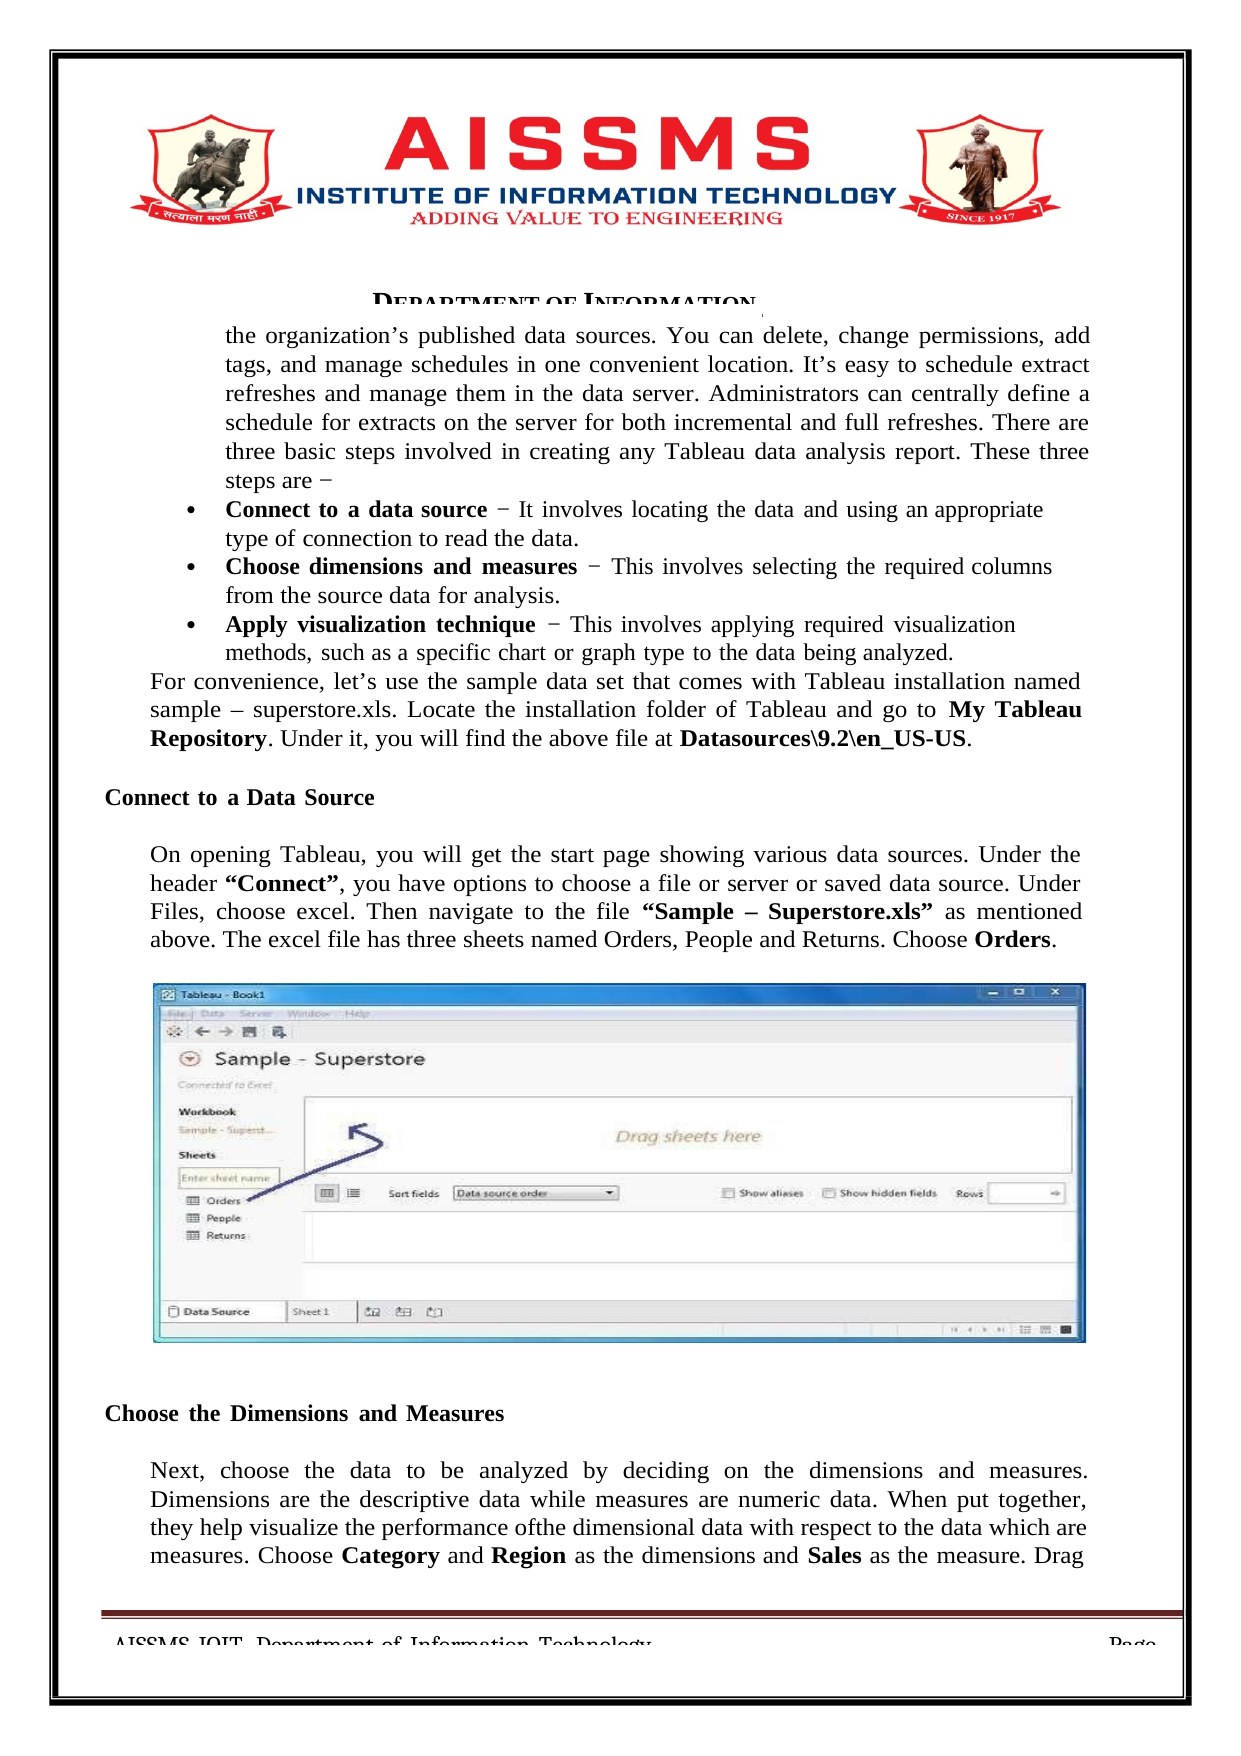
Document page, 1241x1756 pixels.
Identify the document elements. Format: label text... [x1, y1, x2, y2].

picture [153, 983, 1087, 1343]
subtitle Connect to a Data Source [104, 783, 1223, 811]
text Next, choose the data to be analyzed by deciding on the dimensions and measures. Dimensions are the descriptive data while measures are numeric data. When put together, they help visualize the performance ofthe dimensional data with respect to the data which are measures. Choose Category and Region as the dimensions and Sales as the measure. Drag [150, 1457, 1089, 1569]
subtitle Choose the Dimensions and Measures [104, 1399, 1223, 1427]
list Connect to a data source − It involves locating the data and using an appropriate type of connection to read the data. [187, 495, 1046, 551]
text For convenience, let’s use the sample data set that comes with Tableau installation named sample – superstore.xls. Locate the installation folder of Tableau and go to My Tableau Repository. Under it, you will find the above file at Datasources\9.2\en_US-US. [150, 667, 1082, 751]
text the organization’s published data sources. You can delete, change permissions, add tags, and manage schedules in one convenient location. It’s easy to schedule extract refreshes and manage them in the data server. Administrators can centrally define a schedule for extracts on the server for both incremental and full refreshes. There are three basic steps involved in creating any Tableau data analysis report. These three steps are − [225, 322, 1091, 494]
list Choose dimensions and measures − This involves selecting the required columns from the source data for analysis. [187, 552, 1056, 608]
text On opening Tableau, you will get the start page showing various data sources. Under the header “Connect”, you have options to choose a file or server or saved data source. Under Files, choose excel. Then navigate to the file “Sample – Superstore.xls” as mentioned above. The excel file has three sheets named Orders, People and Returns. Choose Orders. [150, 840, 1082, 953]
picture [129, 114, 1062, 226]
list Apply visualization technique − This involves applying required visualization methods, such as a specific chart or graph type to the data being analyzed. [187, 610, 1021, 666]
